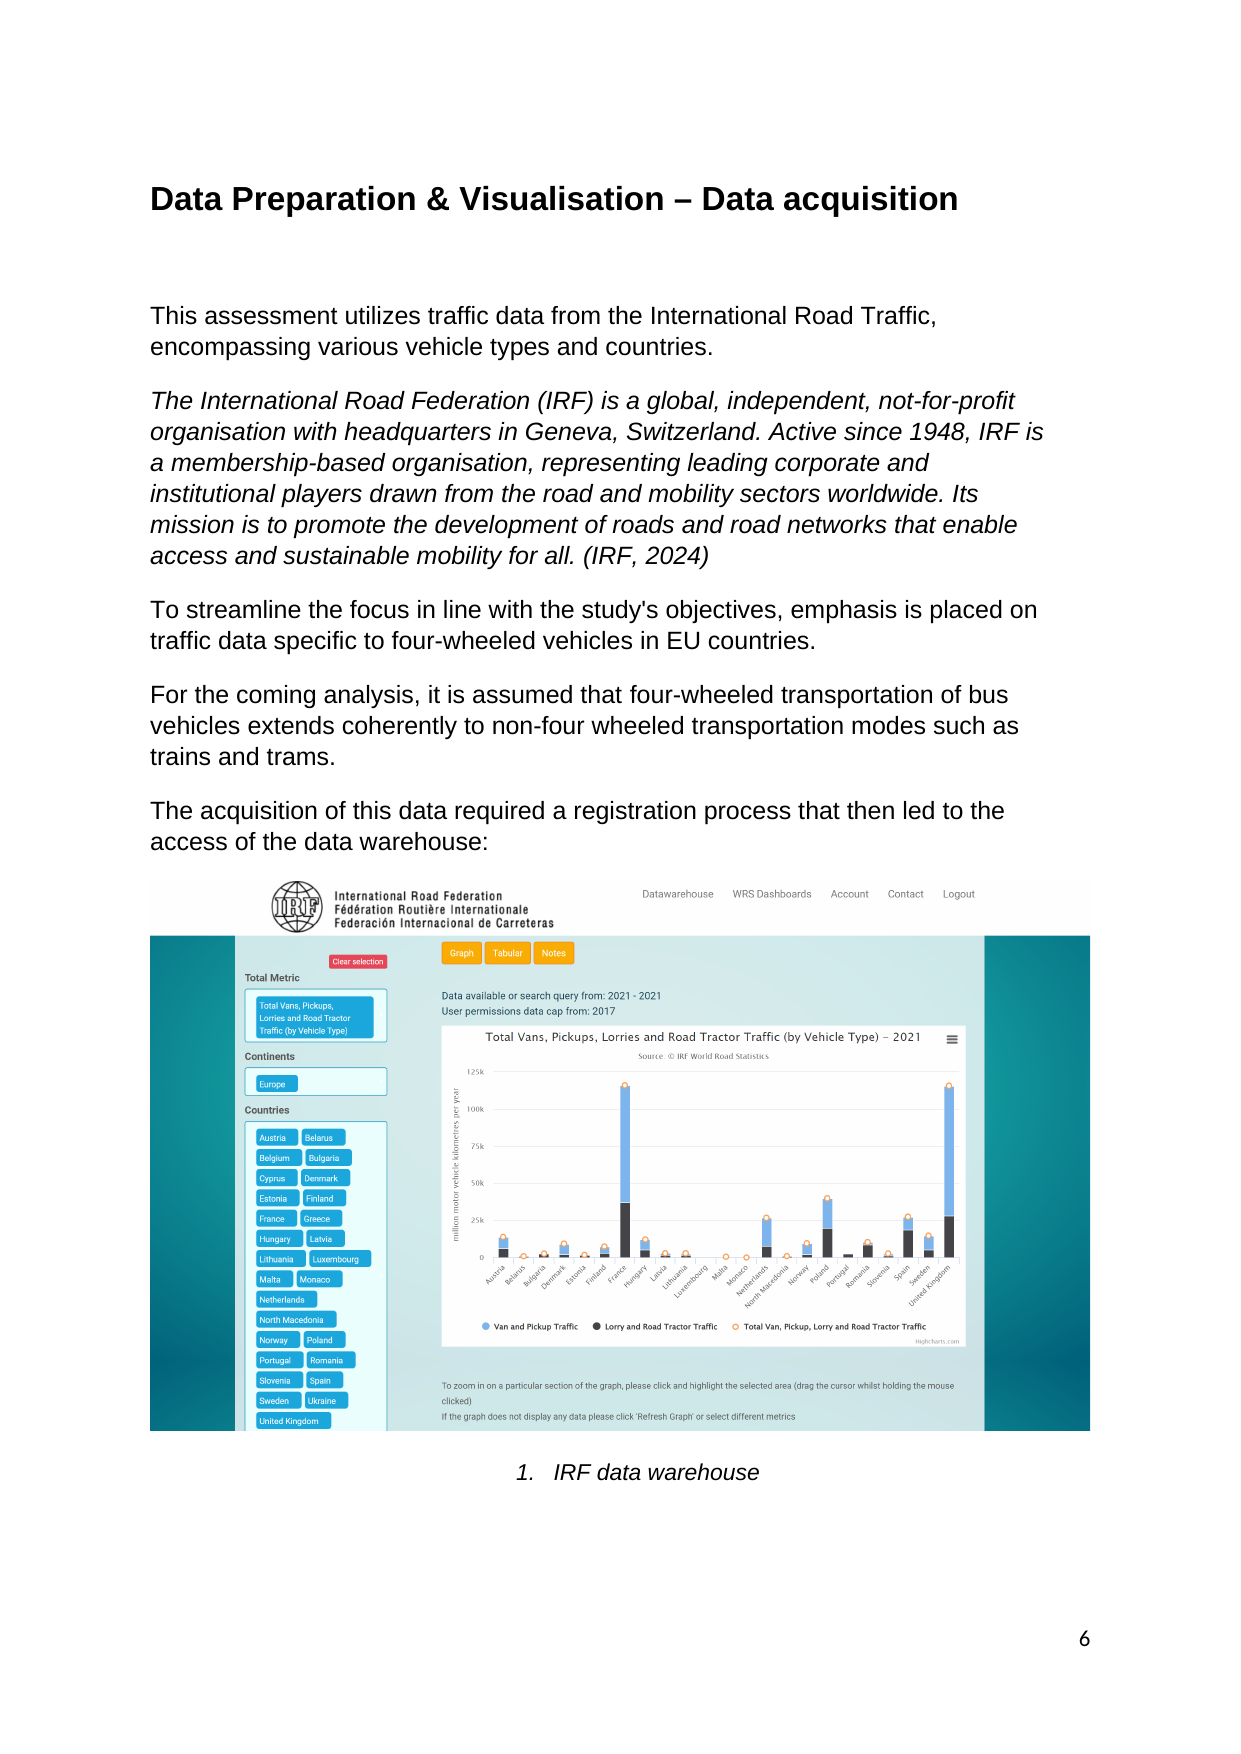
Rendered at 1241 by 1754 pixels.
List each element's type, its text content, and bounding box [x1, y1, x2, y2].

text The acquisition of this data required a registration process that then led to the access of the data warehouse: [150, 796, 1061, 856]
text This assessment utilizes traffic data from the International Road Traffic, encompassing various vehicle types and countries. [150, 301, 1061, 361]
subtitle Data Preparation & Visualisation – Data acquisition [150, 179, 1090, 218]
list IRF data warehouse [187, 1459, 1090, 1485]
text For the coming analysis, it is assumed that four-wheeled transportation of bus vehicles extends coherently to non-four wheeled transportation modes such as trains and trams. [150, 680, 1061, 771]
picture [150, 881, 1091, 1431]
text To streamline the focus in line with the study's objectives, emphasis is placed on traffic data specific to four-wheeled vehicles in EU countries. [150, 595, 1061, 655]
text The International Road Federation (IRF) is a global, independent, not-for-profit organisation with headquarters in Geneva, Switzerland. Active since 1948, IRF is a membership-based organisation, representing leading corporate and institutional players drawn from the road and mobility sectors worldwide. Its mission is to promote the development of roads and road networks that enable access and sustainable mobility for all. (IRF, 2024) [150, 386, 1061, 570]
